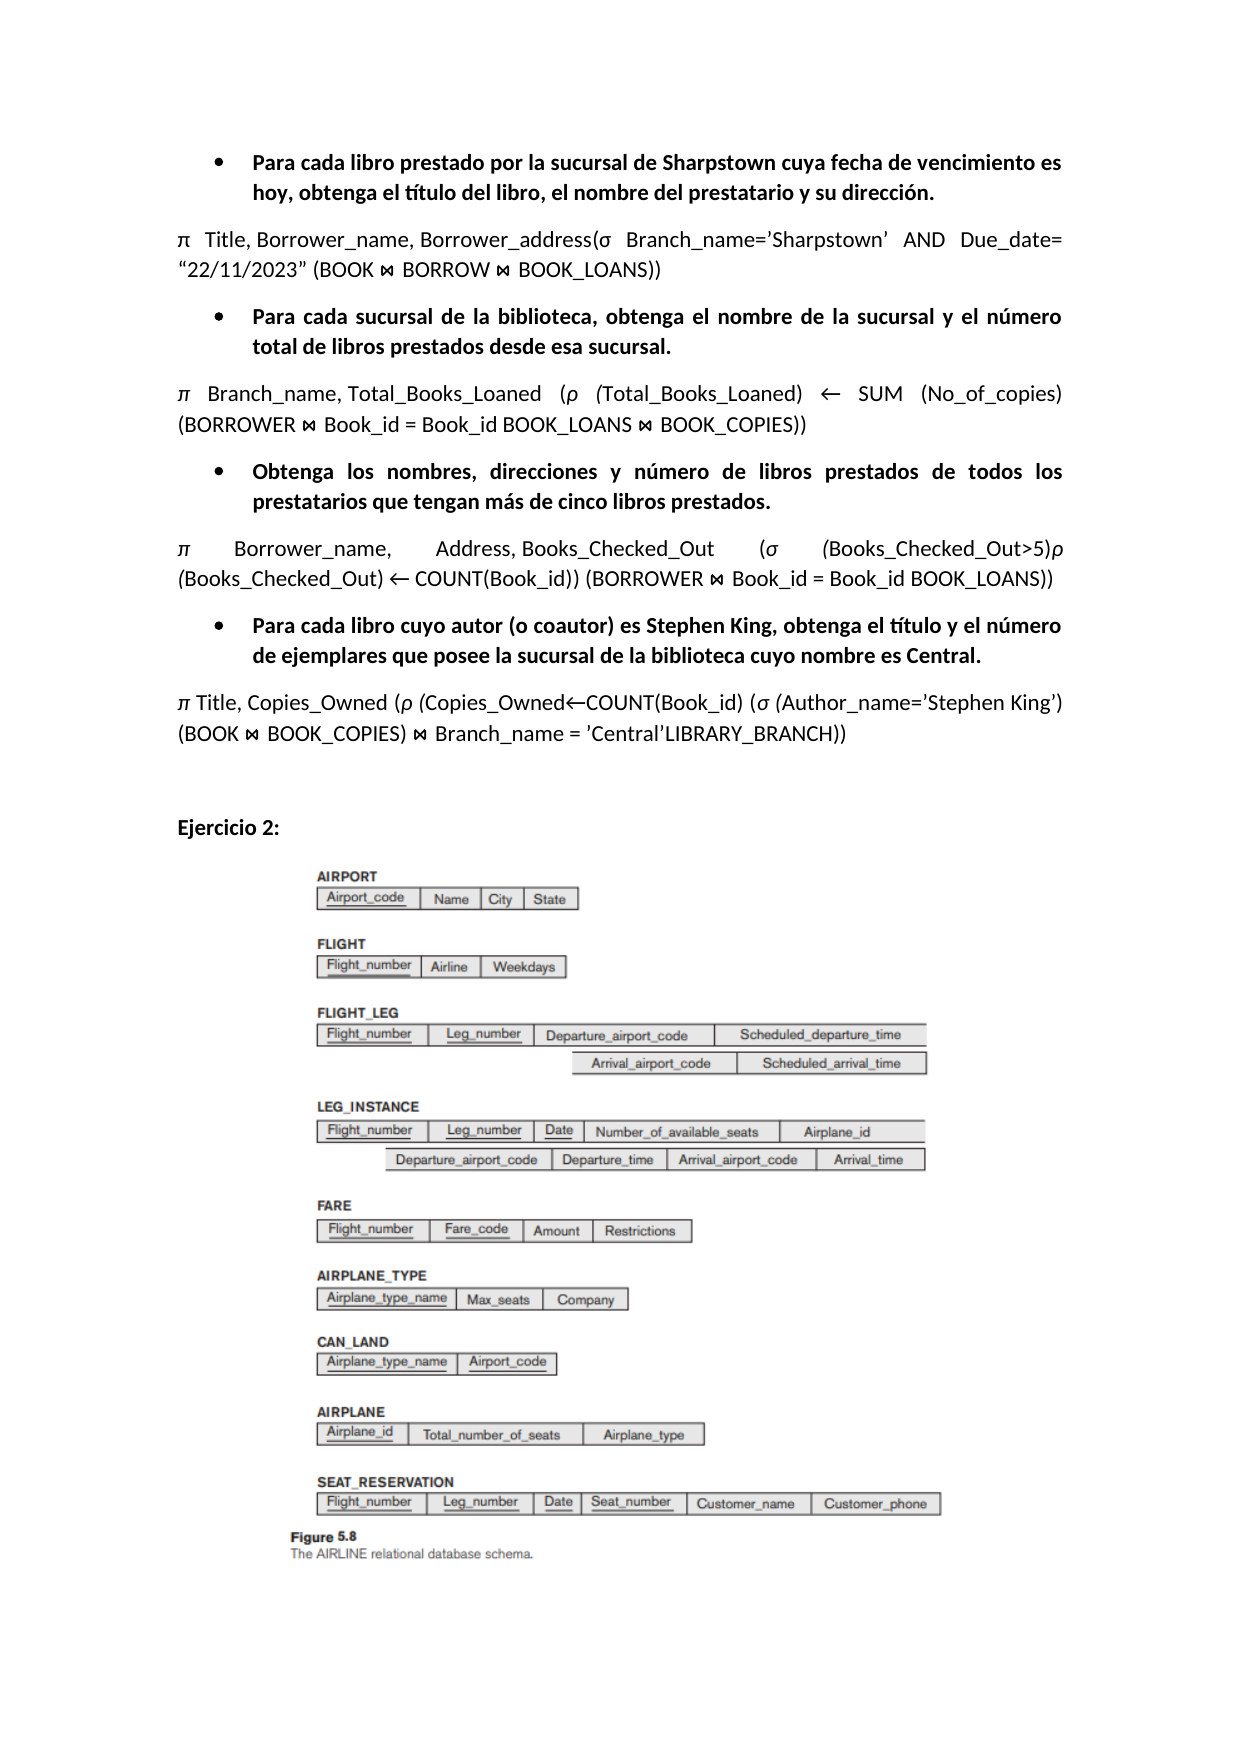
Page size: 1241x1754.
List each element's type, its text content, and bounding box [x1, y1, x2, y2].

list Obtenga los nombres, direcciones y número de libros prestados de todos los prestatarios que tengan más de cinco libros prestados. [215, 457, 1063, 515]
text π Branch_name, Total_Books_Loaned ​(ρ (Total_Books_Loaned) ← SUM (No_of_copies)​(BORROWER ⋈ Book_id = Book_id​ BOOK_LOANS ⋈ BOOK_COPIES)) [177, 379, 1063, 438]
list Para cada libro cuyo autor (o coautor) es Stephen King, obtenga el título y el número de ejemplares que posee la sucursal de la biblioteca cuyo nombre es Central. [215, 611, 1063, 669]
text π Borrower_name, Address, Books_Checked_Out ​(σ (Books_Checked_Out>5)​ρ (Books_Checked_Out) ← COUNT(Book_id)​) (BORROWER ⋈ Book_id = Book_id ​BOOK_LOANS)) [177, 534, 1063, 592]
list Para cada libro prestado por la sucursal de Sharpstown cuya fecha de vencimiento es hoy, obtenga el título del libro, el nombre del prestatario y su dirección. [215, 148, 1063, 206]
list Para cada sucursal de la biblioteca, obtenga el nombre de la sucursal y el número total de libros prestados desde esa sucursal. [215, 302, 1063, 360]
text Ejercicio 2: [177, 813, 1063, 841]
text π Title, Borrower_name, Borrower_address​(σ Branch_name=’Sharpstown’ AND Due_date= “22/11/2023” ​(BOOK ⋈ BORROW ⋈ BOOK_LOANS)) [177, 225, 1063, 283]
text π Title, Copies_Owned ​(ρ (Copies_Owned←COUNT(Book_id) (σ (Author_name=’Stephen King’)​(BOOK ⋈ BOOK_COPIES) ⋈ Branch_name = ’Central’​LIBRARY_BRANCH)) [177, 688, 1063, 747]
picture [268, 859, 972, 1566]
